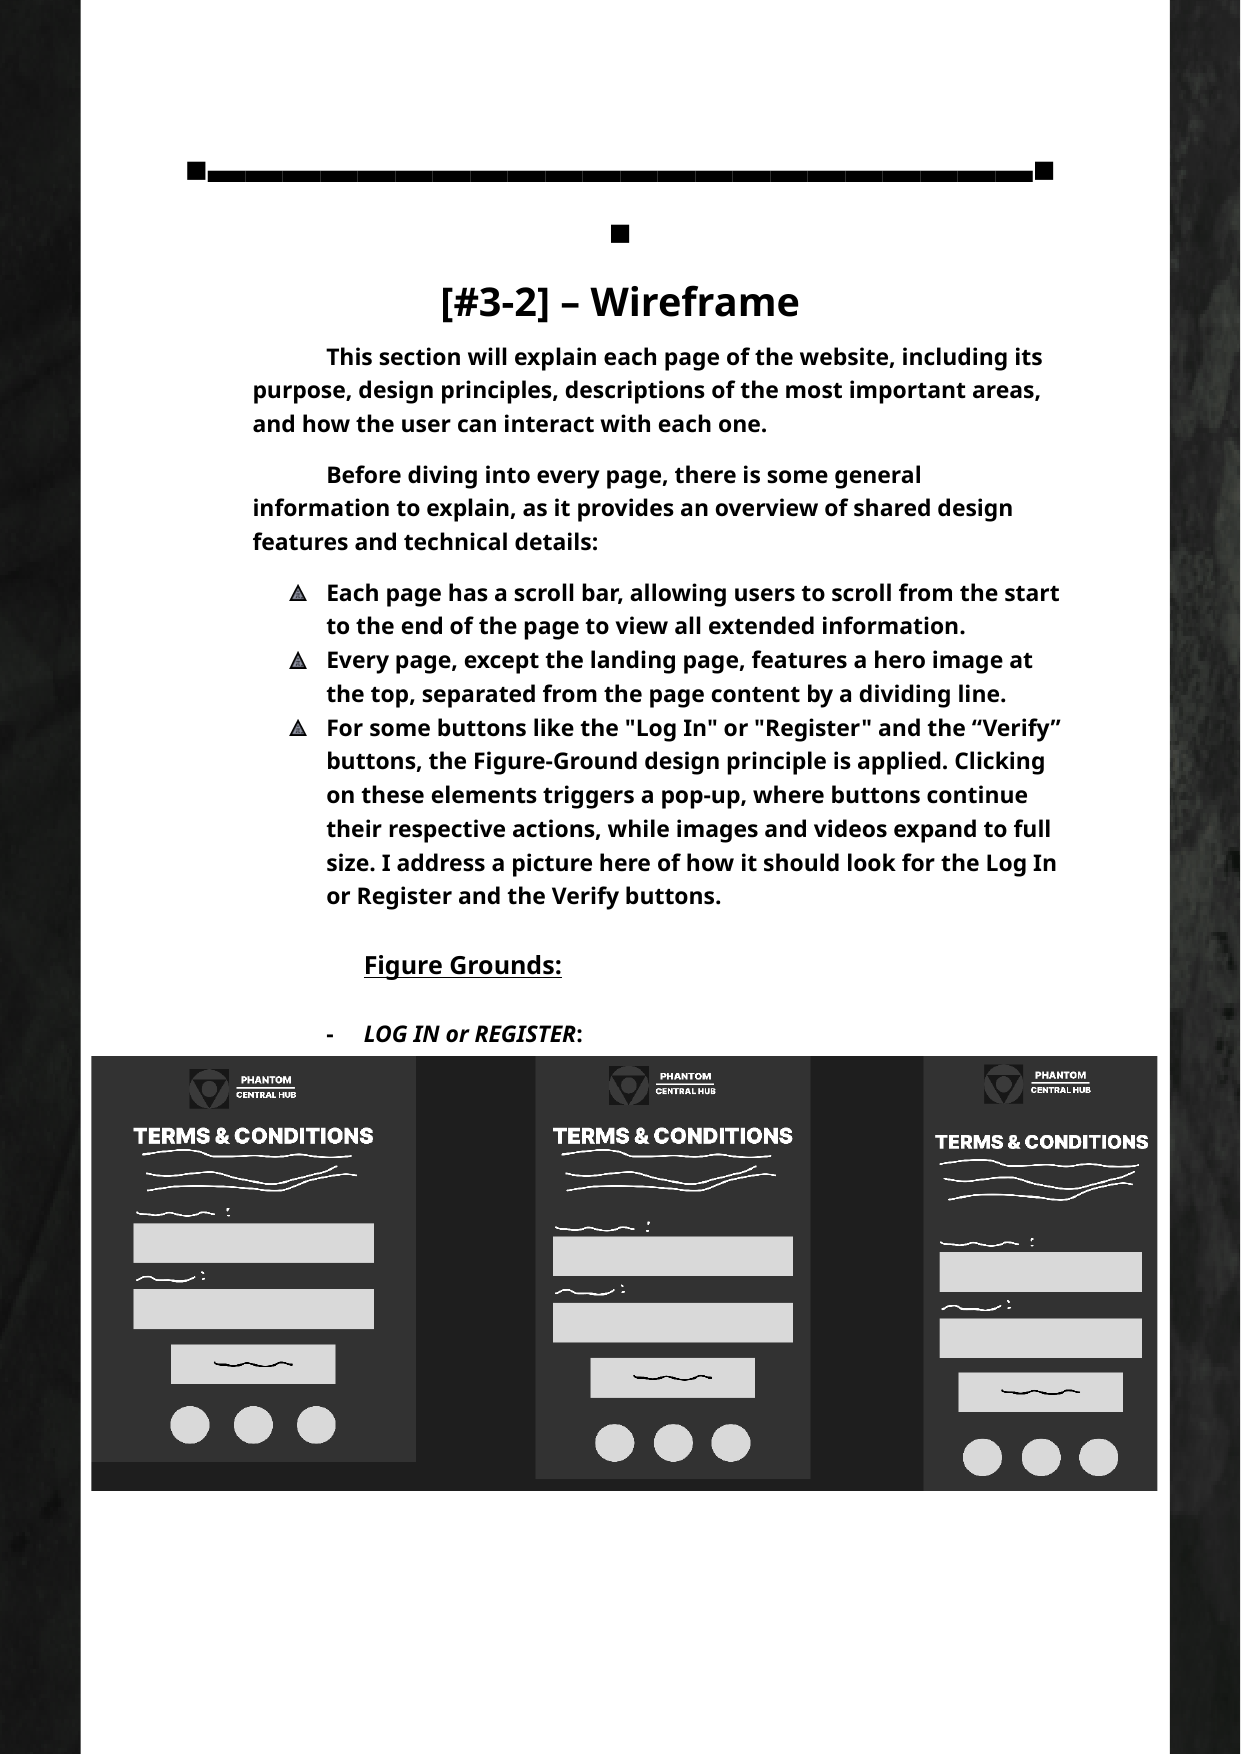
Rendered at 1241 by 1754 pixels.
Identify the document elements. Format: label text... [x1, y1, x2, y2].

list Every page, except the landing page, features a hero image at the top, separated from the page content by a dividing line. [288, 644, 1063, 709]
picture [289, 651, 307, 669]
picture [289, 719, 307, 736]
picture [0, 0, 81, 1754]
text This section will explain each page of the website, including its purpose, design principles, descriptions of the most important areas, and how the user can interact with each one. [252, 341, 1063, 439]
list Figure Grounds: [326, 948, 1063, 982]
list Each page has a scroll bar, allowing users to scroll from the start to the end of the page to view all extended information. [288, 576, 1063, 641]
list For some buttons like the "Log In" or "Register" and the “Verify” buttons, the Figure-Ground design principle is applied. Clicking on these elements triggers a pop-up, where buttons continue their respective actions, while images and videos expand to full size. I address a picture here of how it should look for the Log In or Register and the Verify buttons. [288, 711, 1063, 911]
list LOG IN or REGISTER: [326, 1018, 1063, 1049]
text ■ [177, 211, 1063, 254]
picture [1169, 0, 1241, 1754]
subtitle [#3-2] – Wireframe [177, 274, 1063, 328]
text Before diving into every page, there is some general information to explain, as it provides an overview of shared design features and technical details: [252, 458, 1063, 557]
text ■▬▬▬▬▬▬▬▬▬▬▬▬▬▬▬▬▬▬▬▬▬▬■ [177, 148, 1063, 191]
picture [91, 1056, 1158, 1491]
picture [289, 584, 307, 601]
